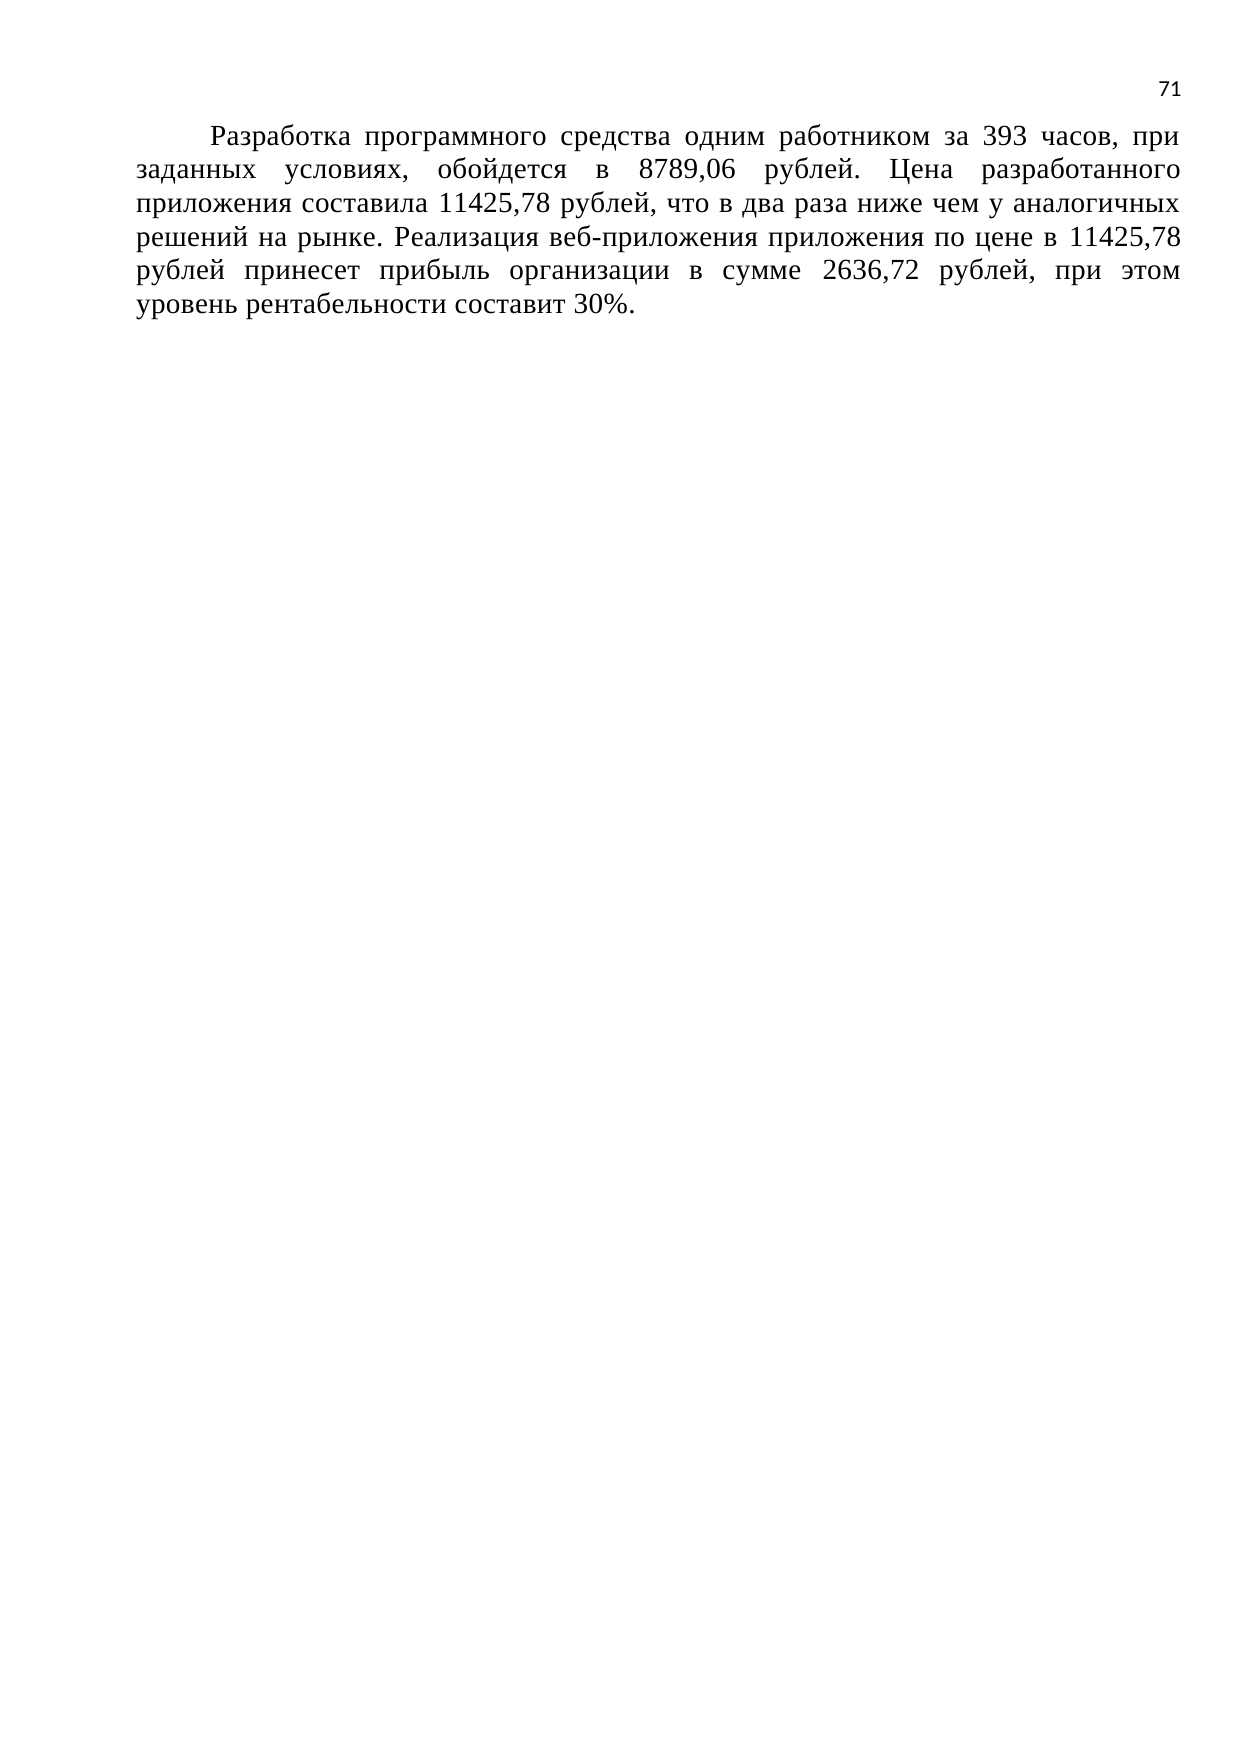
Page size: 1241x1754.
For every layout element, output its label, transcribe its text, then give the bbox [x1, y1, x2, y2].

text Разработка программного средства одним работником за 393 часов, при заданных условиях, обойдется в 8789,06 рублей. Цена разработанного приложения составила 11425,78 рублей, что в два раза ниже чем у аналогичных решений на рынке. Реализация веб-приложения приложения по цене в 11425,78 рублей принесет прибыль организации в сумме 2636,72 рублей, при этом уровень рентабельности составит 30%. [136, 118, 1181, 319]
